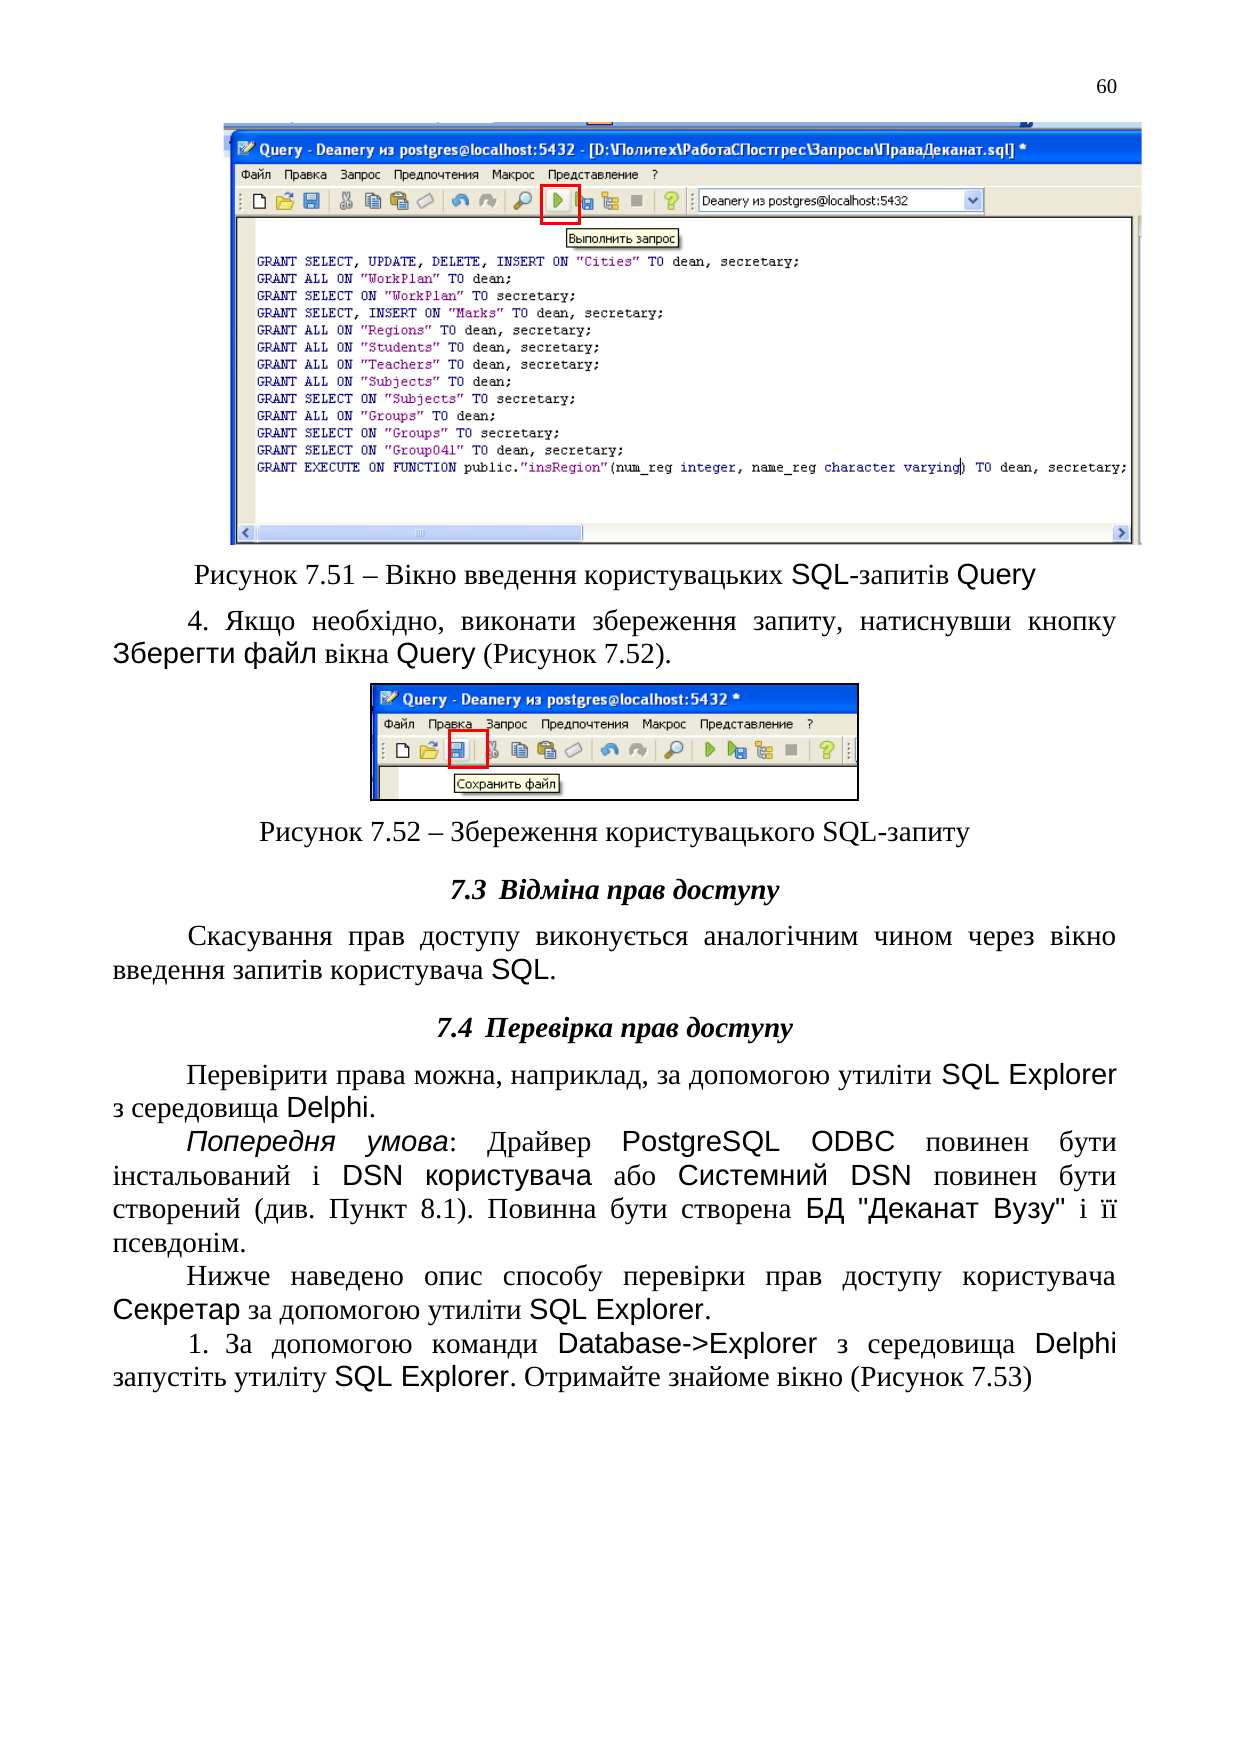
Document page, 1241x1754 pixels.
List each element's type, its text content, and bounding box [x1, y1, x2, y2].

text Попередня умова: Драйвер PostgreSQL ODBC повинен бути інстальований і DSN користувача або Системний DSN повинен бути створений (див. Пункт 8.1). Повинна бути створена БД "Деканат Вузу" і її псевдонім. [112, 1124, 1117, 1258]
text Нижче наведено опис способу перевірки прав доступу користувача Секретар за допомогою утиліти SQL Explorer. [112, 1258, 1117, 1326]
subtitle Відміна прав доступу [112, 872, 1117, 906]
picture [372, 685, 857, 799]
picture [223, 122, 1142, 545]
text Перевірити права можна, наприклад, за допомогою утиліти SQL Explorer з середовища Delphi. [112, 1057, 1117, 1124]
subtitle Перевірка прав доступу [112, 1011, 1117, 1044]
text Скасування прав доступу виконується аналогічним чином через вікно введення запитів користувача SQL. [112, 918, 1117, 986]
